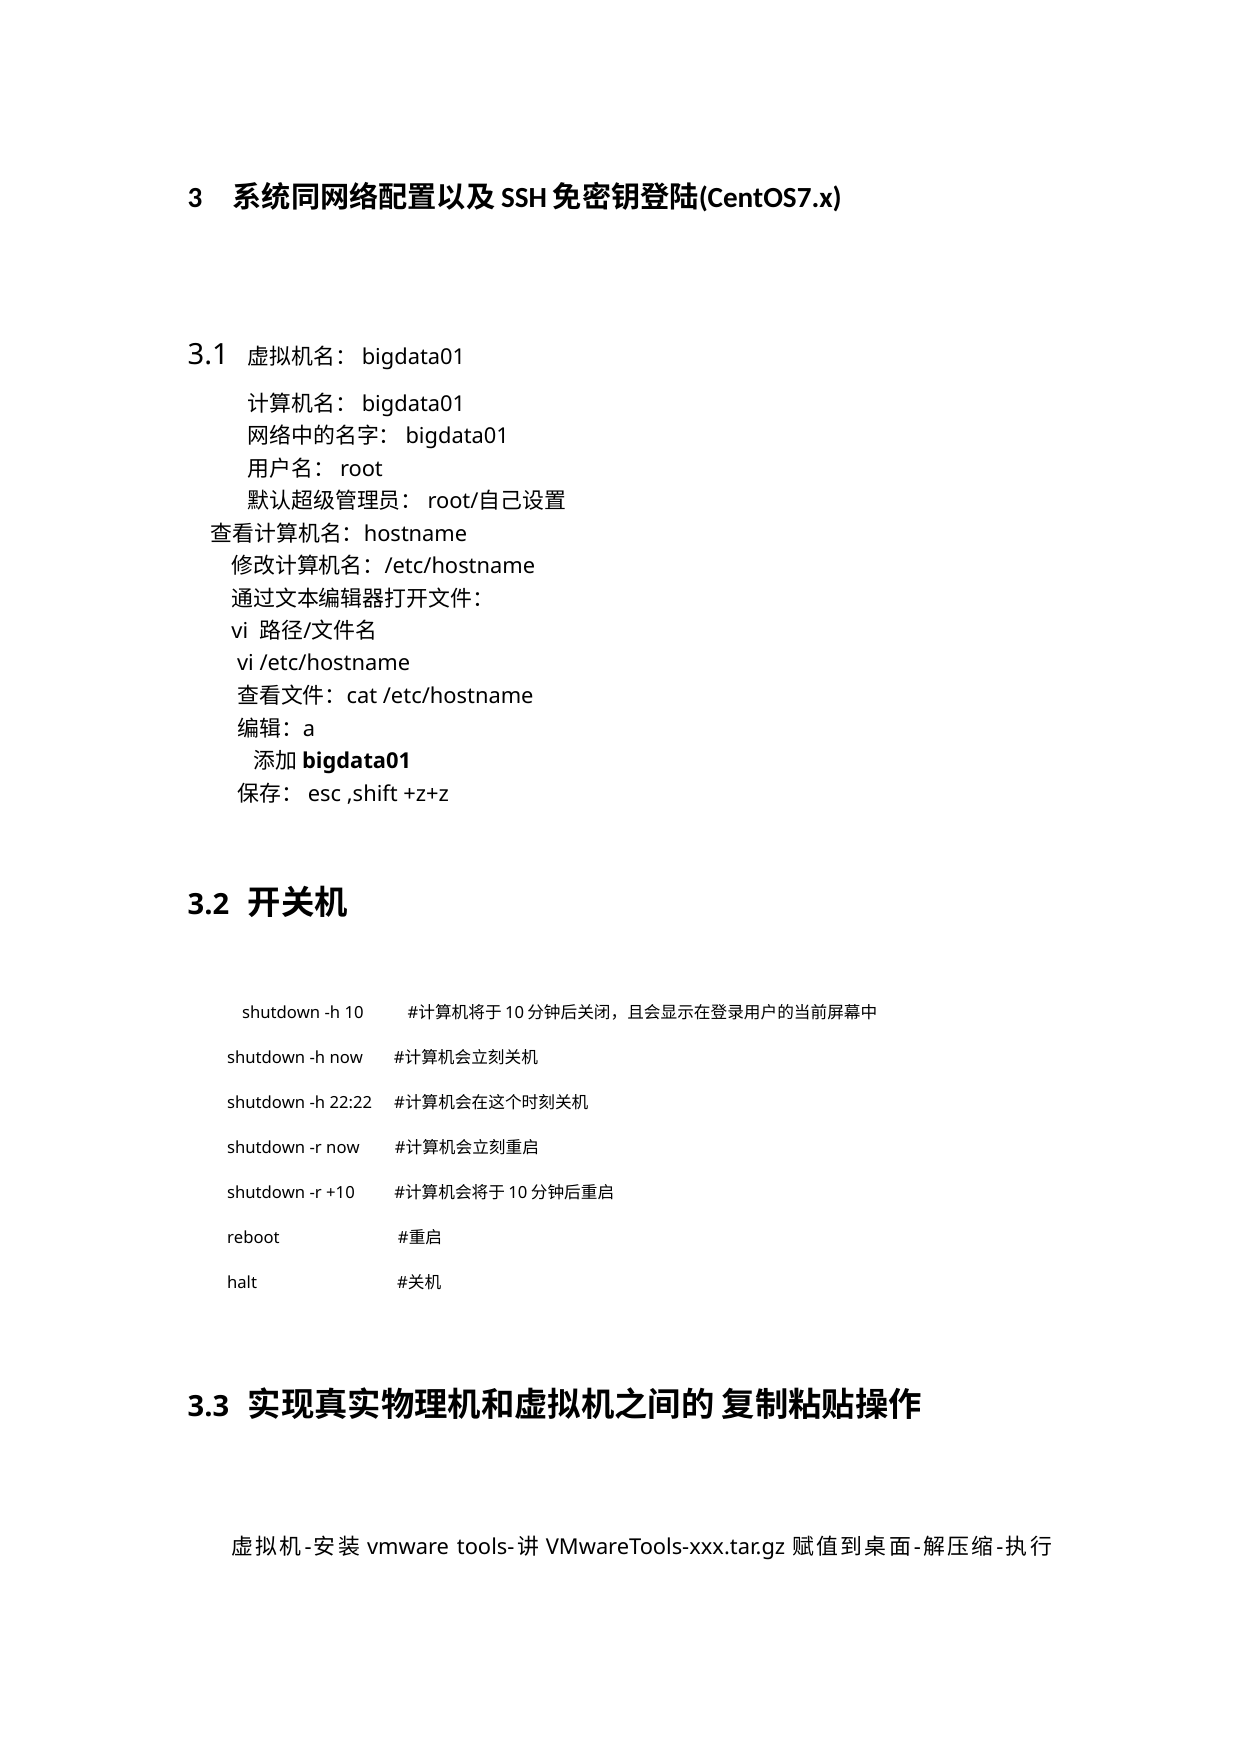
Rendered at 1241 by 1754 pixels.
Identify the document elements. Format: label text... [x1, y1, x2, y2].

subtitle 虚拟机名： bigdata01 计算机名： bigdata01 网络中的名字： bigdata01 用户名： root 默认超级管理员： root/自己设置 [187, 321, 1053, 516]
text 查看计算机名：hostname [187, 516, 1053, 548]
subtitle 开关机 [187, 868, 1053, 933]
text vi 路径/文件名 [187, 613, 1053, 646]
text halt #关机 [187, 1265, 1053, 1297]
text shutdown -r +10 #计算机会将于10分钟后重启 [187, 1175, 1053, 1207]
text 修改计算机名：/etc/hostname [187, 548, 1053, 581]
subtitle 系统同网络配置以及SSH免密钥登陆(CentOS7.x) [187, 162, 1053, 227]
text shutdown -h 22:22 #计算机会在这个时刻关机 [187, 1085, 1053, 1117]
text 添加 bigdata01 [187, 743, 1053, 776]
text shutdown -r now #计算机会立刻重启 [187, 1130, 1053, 1162]
text shutdown -h now #计算机会立刻关机 [187, 1040, 1053, 1072]
text 查看文件：cat /etc/hostname [187, 678, 1053, 711]
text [187, 1529, 1053, 1562]
text shutdown -h 10 #计算机将于10分钟后关闭，且会显示在登录用户的当前屏幕中 [187, 995, 1053, 1027]
text reboot #重启 [187, 1220, 1053, 1252]
subtitle 实现真实物理机和虚拟机之间的 复制粘贴操作 [187, 1369, 1053, 1434]
text vi /etc/hostname [187, 646, 1053, 678]
text 通过文本编辑器打开文件： [187, 581, 1053, 613]
text 保存： esc ,shift +z+z [187, 776, 1053, 808]
text 编辑：a [187, 711, 1053, 743]
